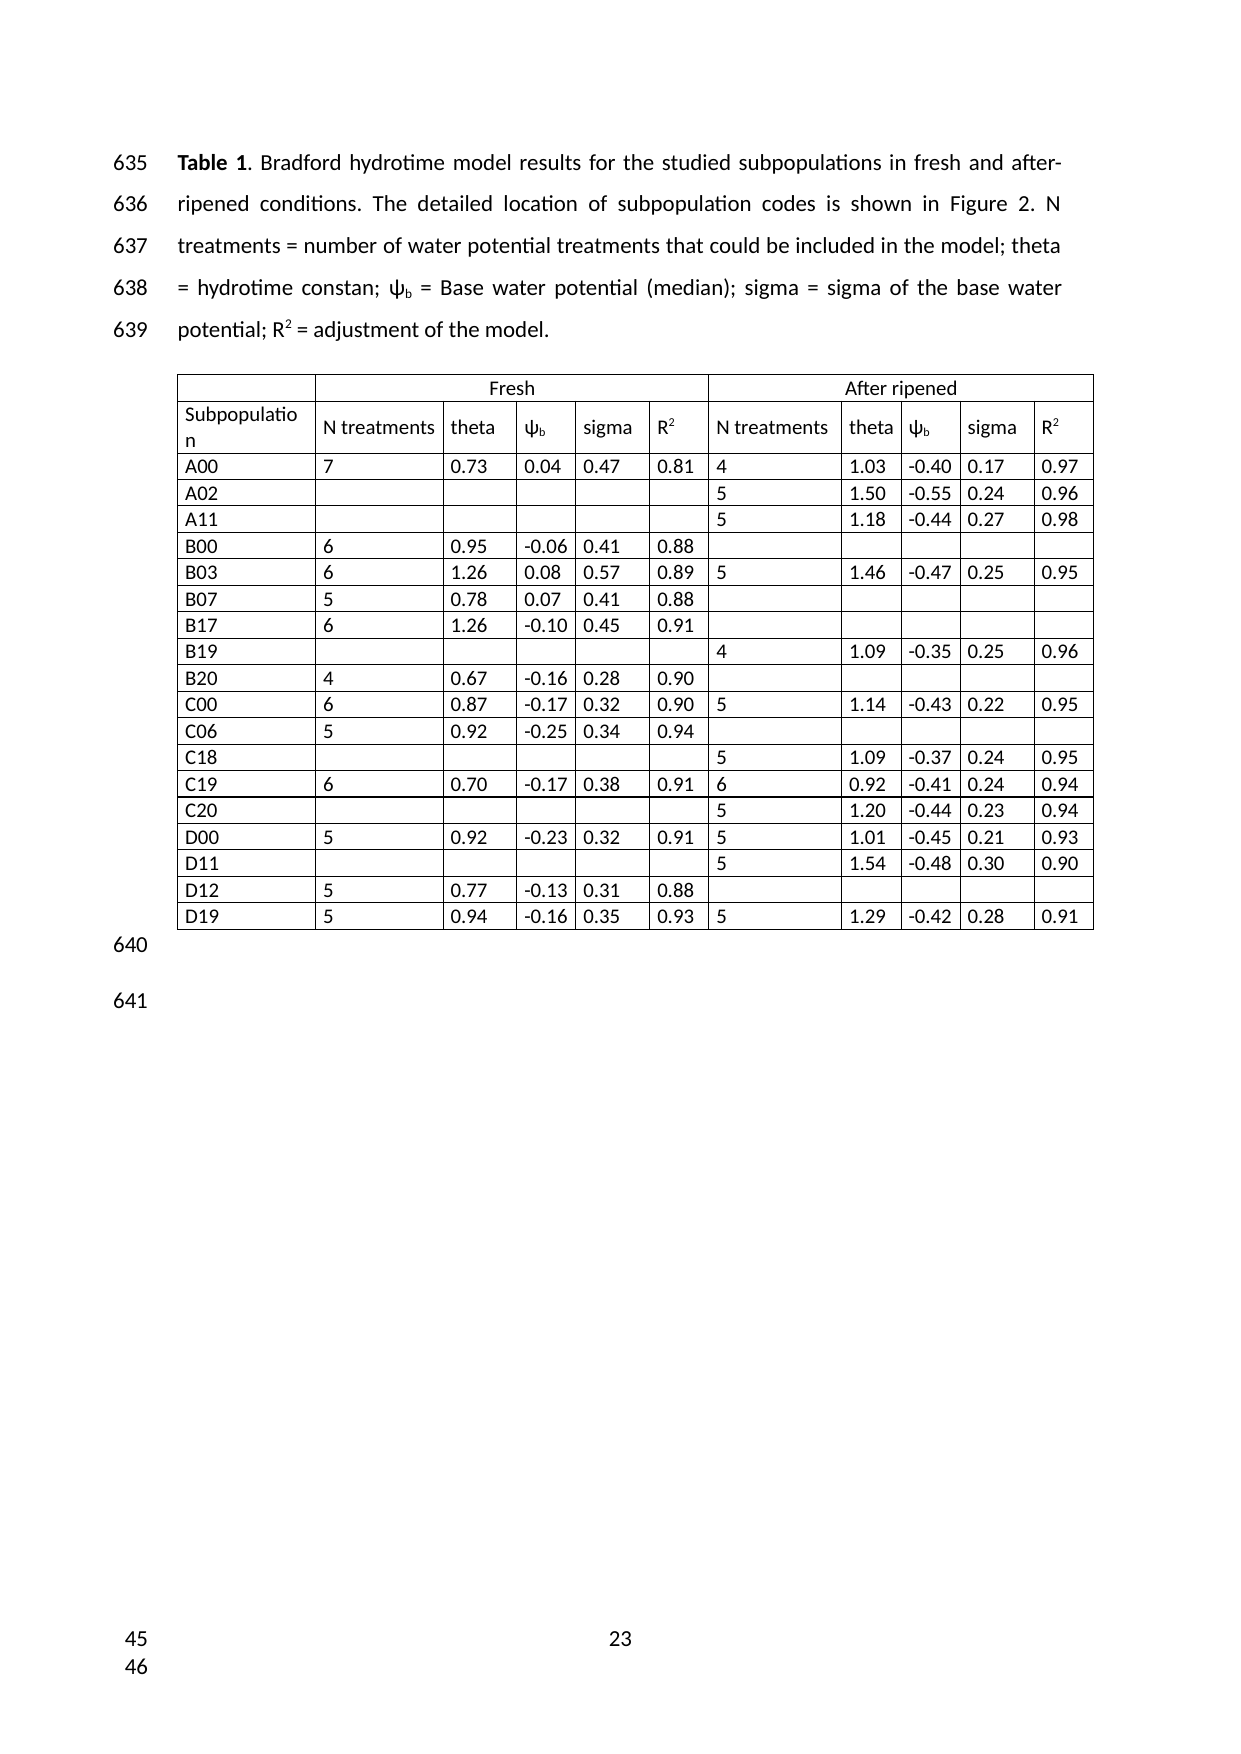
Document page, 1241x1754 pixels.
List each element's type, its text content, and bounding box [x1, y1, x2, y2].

table_cell C19 [178, 771, 315, 796]
table_cell [842, 533, 901, 558]
table_cell [709, 533, 841, 558]
table_cell 0.88 [650, 533, 708, 558]
table_cell -0.44 [902, 506, 960, 532]
table_cell 1.20 [842, 798, 901, 823]
table_cell 0.88 [650, 586, 708, 611]
table_cell -0.41 [902, 771, 960, 796]
table_cell [902, 877, 960, 902]
table_cell [517, 798, 575, 823]
table_cell [316, 850, 443, 876]
table_cell 1.50 [842, 480, 901, 505]
table_cell 0.73 [444, 454, 516, 479]
table_cell [316, 480, 443, 505]
table_cell -0.13 [517, 877, 575, 902]
table_cell 0.98 [1035, 506, 1093, 532]
table_cell 6 [316, 692, 443, 717]
table_cell 0.25 [961, 639, 1034, 664]
table_cell [709, 877, 841, 902]
table_cell 1.09 [842, 745, 901, 770]
table_cell 1.26 [444, 612, 516, 638]
table_cell ψb [902, 402, 960, 452]
table_cell -0.17 [517, 692, 575, 717]
table_cell 0.70 [444, 771, 516, 796]
table_cell [444, 639, 516, 664]
table_cell 0.87 [444, 692, 516, 717]
table_cell [1035, 586, 1093, 611]
table_cell [517, 639, 575, 664]
table_cell [444, 506, 516, 532]
table_cell [316, 506, 443, 532]
table_cell theta [842, 402, 901, 452]
table_cell 5 [316, 586, 443, 611]
table_cell A00 [178, 454, 315, 479]
table_cell 0.04 [517, 454, 575, 479]
table_cell 0.17 [961, 454, 1034, 479]
table_cell 1.26 [444, 559, 516, 585]
table_cell 0.91 [650, 824, 708, 849]
table_cell -0.10 [517, 612, 575, 638]
table_cell -0.55 [902, 480, 960, 505]
table_cell [576, 506, 649, 532]
table_cell [650, 745, 708, 770]
table_cell D00 [178, 824, 315, 849]
table_cell 0.41 [576, 586, 649, 611]
table_cell [842, 718, 901, 743]
table_cell -0.25 [517, 718, 575, 743]
table_cell A11 [178, 506, 315, 532]
table_cell [444, 745, 516, 770]
table_cell [444, 480, 516, 505]
table_cell 5 [316, 877, 443, 902]
table_cell 0.91 [650, 771, 708, 796]
table_cell [709, 665, 841, 691]
table_cell 0.34 [576, 718, 649, 743]
table_cell 0.38 [576, 771, 649, 796]
table_cell [650, 480, 708, 505]
table_cell 1.54 [842, 850, 901, 876]
table_cell 0.89 [650, 559, 708, 585]
table_cell [576, 639, 649, 664]
table_cell 1.09 [842, 639, 901, 664]
table_cell 0.24 [961, 745, 1034, 770]
table_cell [902, 718, 960, 743]
table_cell 0.35 [576, 903, 649, 929]
table_cell [576, 745, 649, 770]
table_cell 0.30 [961, 850, 1034, 876]
table_cell [961, 533, 1034, 558]
table_cell 0.32 [576, 824, 649, 849]
table_cell [709, 718, 841, 743]
table_cell 0.31 [576, 877, 649, 902]
table_cell 0.92 [842, 771, 901, 796]
table_cell 0.95 [1035, 692, 1093, 717]
table_cell [316, 639, 443, 664]
table_cell 7 [316, 454, 443, 479]
table_cell 0.22 [961, 692, 1034, 717]
table_cell [576, 798, 649, 823]
table_cell 0.45 [576, 612, 649, 638]
table_cell [517, 506, 575, 532]
table_cell [902, 612, 960, 638]
table_cell 0.21 [961, 824, 1034, 849]
table_cell [961, 665, 1034, 691]
table_cell 0.77 [444, 877, 516, 902]
table_cell [650, 798, 708, 823]
table_cell [902, 586, 960, 611]
table_cell [650, 639, 708, 664]
table_cell -0.48 [902, 850, 960, 876]
table_cell D11 [178, 850, 315, 876]
table_cell [961, 877, 1034, 902]
table_cell -0.16 [517, 903, 575, 929]
table_cell -0.42 [902, 903, 960, 929]
table_cell B00 [178, 533, 315, 558]
table_header Fresh [316, 375, 708, 401]
table_cell 0.92 [444, 824, 516, 849]
table_cell [517, 745, 575, 770]
table_cell Subpopulation [178, 402, 315, 452]
table_cell 0.90 [1035, 850, 1093, 876]
table_cell A02 [178, 480, 315, 505]
table_cell [576, 850, 649, 876]
table_cell 0.91 [650, 612, 708, 638]
table_cell 5 [316, 824, 443, 849]
table_cell 0.90 [650, 665, 708, 691]
table_cell [961, 718, 1034, 743]
table_cell 1.18 [842, 506, 901, 532]
table_cell sigma [961, 402, 1034, 452]
table_cell [517, 480, 575, 505]
table_cell 0.95 [444, 533, 516, 558]
table_cell 0.27 [961, 506, 1034, 532]
table_cell sigma [576, 402, 649, 452]
table_cell [902, 665, 960, 691]
table_cell [842, 877, 901, 902]
table_cell [650, 506, 708, 532]
table_cell B17 [178, 612, 315, 638]
table_cell [961, 586, 1034, 611]
table_cell 0.67 [444, 665, 516, 691]
table_cell [576, 480, 649, 505]
table_cell [517, 850, 575, 876]
table_cell 5 [316, 718, 443, 743]
table_cell B19 [178, 639, 315, 664]
table_cell [1035, 877, 1093, 902]
table_cell D12 [178, 877, 315, 902]
table_cell C06 [178, 718, 315, 743]
table_cell 0.94 [1035, 798, 1093, 823]
table_cell -0.40 [902, 454, 960, 479]
table_cell 1.01 [842, 824, 901, 849]
table_cell [316, 798, 443, 823]
table_cell [1035, 665, 1093, 691]
table_cell 0.94 [650, 718, 708, 743]
table_cell [842, 586, 901, 611]
table_cell 4 [709, 639, 841, 664]
table_cell 0.28 [961, 903, 1034, 929]
table_cell 0.97 [1035, 454, 1093, 479]
table_cell [842, 665, 901, 691]
table_cell 1.03 [842, 454, 901, 479]
table_cell [1035, 612, 1093, 638]
table_cell 4 [709, 454, 841, 479]
table_cell -0.17 [517, 771, 575, 796]
table_cell 0.90 [650, 692, 708, 717]
table_cell -0.44 [902, 798, 960, 823]
table_cell 6 [316, 612, 443, 638]
table_cell 6 [709, 771, 841, 796]
table_cell B20 [178, 665, 315, 691]
table_cell 5 [709, 692, 841, 717]
table_cell 0.47 [576, 454, 649, 479]
table_cell 1.14 [842, 692, 901, 717]
table_cell -0.23 [517, 824, 575, 849]
table_cell 0.57 [576, 559, 649, 585]
table_cell 5 [709, 850, 841, 876]
table_cell 0.95 [1035, 745, 1093, 770]
table_cell R2 [650, 402, 708, 452]
table_cell C00 [178, 692, 315, 717]
table_cell 0.24 [961, 480, 1034, 505]
table_cell -0.45 [902, 824, 960, 849]
table_cell 1.46 [842, 559, 901, 585]
table_cell 5 [709, 480, 841, 505]
table_cell ψb [517, 402, 575, 452]
table_cell [961, 612, 1034, 638]
table_cell 0.23 [961, 798, 1034, 823]
table_cell 0.94 [444, 903, 516, 929]
table_cell 5 [709, 745, 841, 770]
table_header After ripened [709, 375, 1093, 401]
table_cell -0.43 [902, 692, 960, 717]
table_cell 1.29 [842, 903, 901, 929]
table_cell 0.93 [650, 903, 708, 929]
table_cell B07 [178, 586, 315, 611]
table_cell [316, 745, 443, 770]
table_cell 0.78 [444, 586, 516, 611]
table_cell 0.28 [576, 665, 649, 691]
table_cell [709, 612, 841, 638]
table_cell C18 [178, 745, 315, 770]
table_cell 5 [709, 798, 841, 823]
table_cell 0.92 [444, 718, 516, 743]
table_cell theta [444, 402, 516, 452]
table_cell 5 [709, 903, 841, 929]
table_cell D19 [178, 903, 315, 929]
table_cell 0.81 [650, 454, 708, 479]
table_cell 0.41 [576, 533, 649, 558]
table_cell -0.47 [902, 559, 960, 585]
table_cell [709, 586, 841, 611]
table_cell -0.16 [517, 665, 575, 691]
table_cell 0.93 [1035, 824, 1093, 849]
table_cell 0.96 [1035, 480, 1093, 505]
table_cell 4 [316, 665, 443, 691]
table_cell 0.95 [1035, 559, 1093, 585]
table_cell 5 [709, 559, 841, 585]
table_cell [1035, 533, 1093, 558]
table_cell 0.32 [576, 692, 649, 717]
table_cell 0.88 [650, 877, 708, 902]
table_cell [650, 850, 708, 876]
table_cell 0.91 [1035, 903, 1093, 929]
table_cell [902, 533, 960, 558]
table_cell -0.35 [902, 639, 960, 664]
table_cell 0.24 [961, 771, 1034, 796]
text Table 1. Bradford hydrotime model results for the studied subpopulations in fresh and after-ripened conditions. The detailed location of subpopulation codes is shown in Figure 2. N treatments = number of water potential treatments that could be included in the model; theta = hydrotime constan; ψb = Base water potential (median); sigma = sigma of the base water potential; R2 = adjustment of the model. [177, 148, 1063, 343]
table_header [178, 375, 315, 401]
table_cell [444, 798, 516, 823]
table_cell [1035, 718, 1093, 743]
table_cell 6 [316, 771, 443, 796]
table_cell R2 [1035, 402, 1093, 452]
table_cell 5 [316, 903, 443, 929]
table_cell N treatments [316, 402, 443, 452]
table_cell 0.96 [1035, 639, 1093, 664]
table_cell 5 [709, 824, 841, 849]
table_cell 0.25 [961, 559, 1034, 585]
table_cell 6 [316, 533, 443, 558]
table_cell N treatments [709, 402, 841, 452]
table_cell [444, 850, 516, 876]
table_cell 5 [709, 506, 841, 532]
table_cell -0.37 [902, 745, 960, 770]
table_cell 0.08 [517, 559, 575, 585]
table_cell -0.06 [517, 533, 575, 558]
table_cell B03 [178, 559, 315, 585]
table_cell C20 [178, 798, 315, 823]
table_cell [842, 612, 901, 638]
table_cell 6 [316, 559, 443, 585]
table_cell 0.07 [517, 586, 575, 611]
table_cell 0.94 [1035, 771, 1093, 796]
